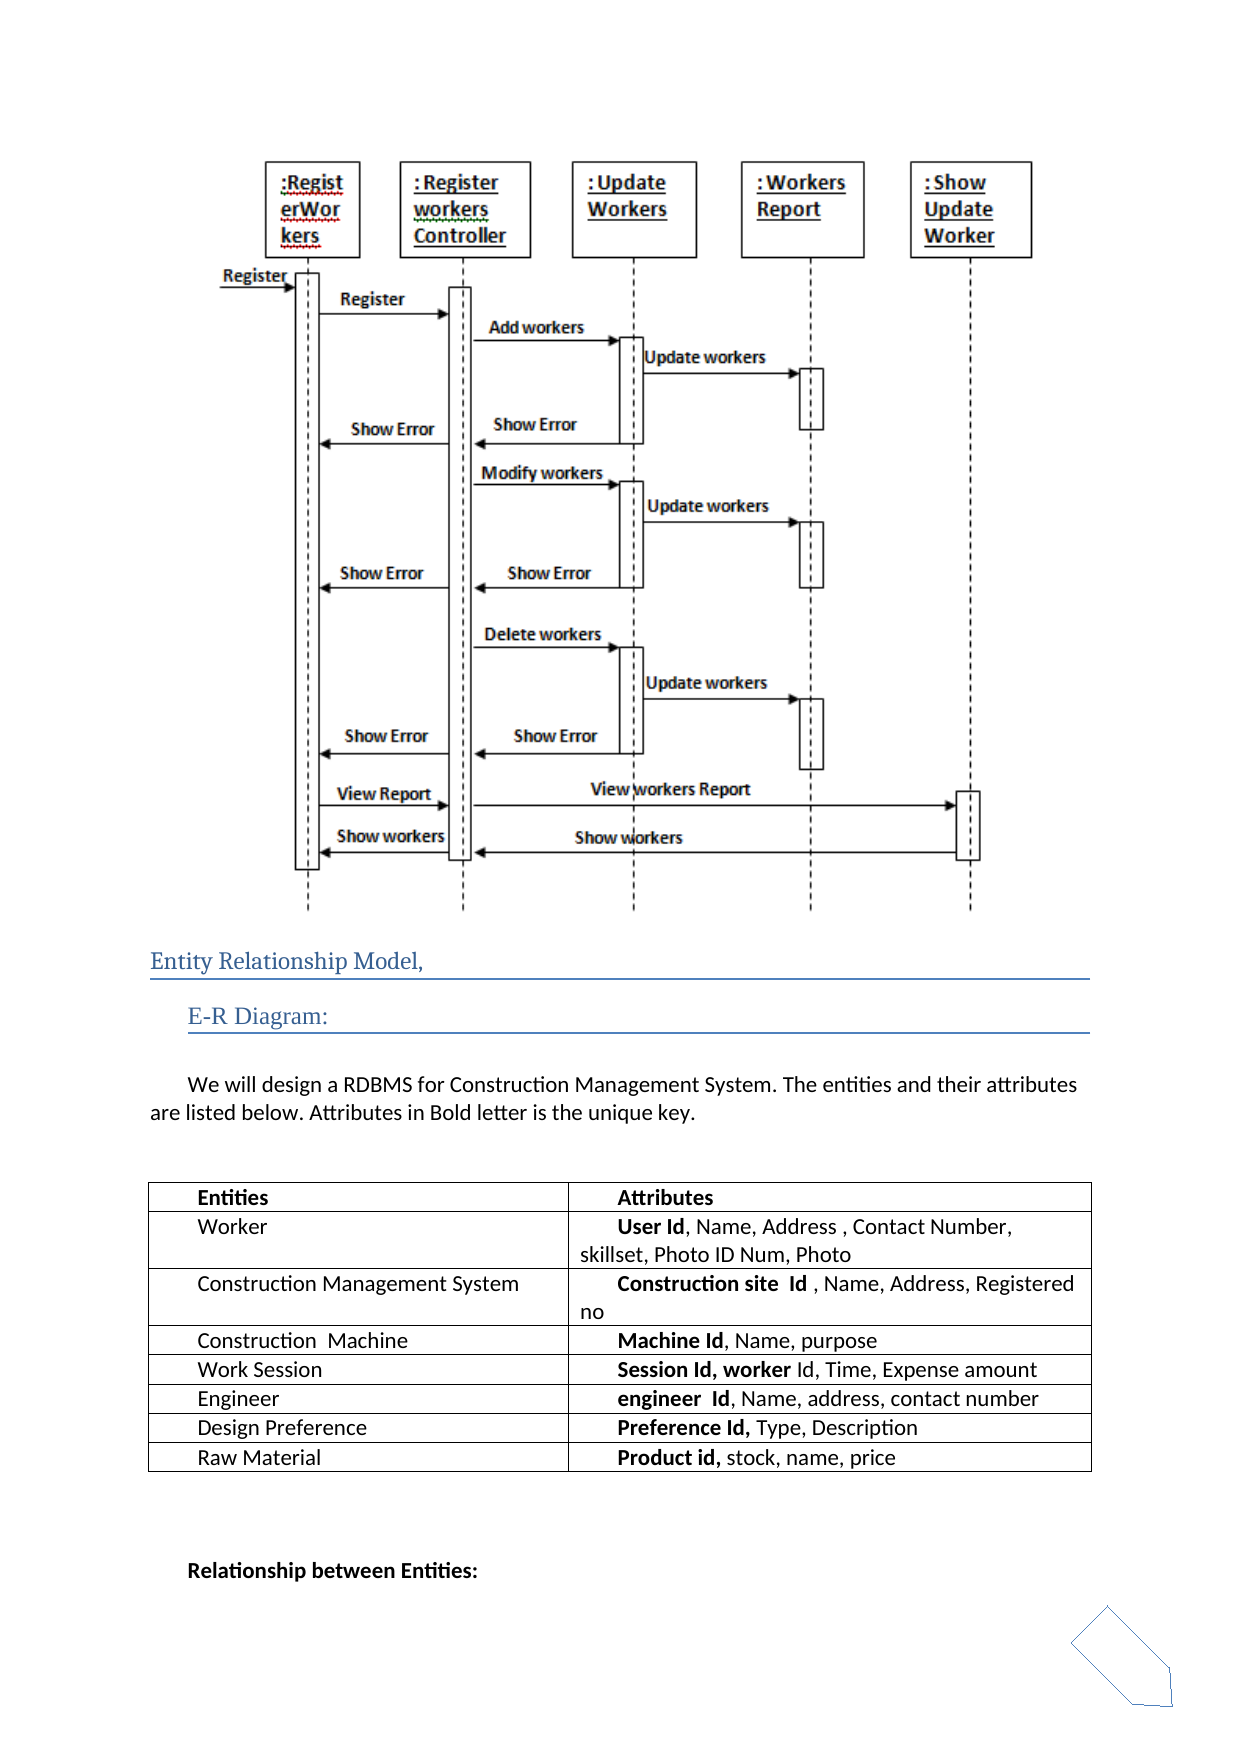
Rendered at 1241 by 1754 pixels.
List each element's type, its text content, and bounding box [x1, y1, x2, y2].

table_cell Design Preference [149, 1414, 568, 1442]
table_cell Worker [149, 1212, 568, 1268]
table_cell Construction Management System [149, 1269, 568, 1325]
table_cell Product id, stock, name, price [569, 1443, 1091, 1471]
table_cell Engineer [149, 1385, 568, 1412]
table_cell Session Id, worker Id, Time, Expense amount [569, 1355, 1091, 1383]
subtitle E-R Diagram: [187, 1001, 1090, 1034]
table_cell User Id, Name, Address , Contact Number, skillset, Photo ID Num, Photo [569, 1212, 1091, 1268]
table_cell Construction Machine [149, 1326, 568, 1354]
table_cell Raw Material [149, 1443, 568, 1471]
table_cell engineer Id, Name, address, contact number [569, 1385, 1091, 1412]
table_header Entities [149, 1183, 568, 1211]
table_header Attributes [569, 1183, 1091, 1211]
text Relationship between Entities: [150, 1556, 1090, 1584]
table_cell Preference Id, Type, Description [569, 1414, 1091, 1442]
subtitle Entity Relationship Model, [150, 947, 1090, 978]
table_cell Machine Id, Name, purpose [569, 1326, 1091, 1354]
picture [187, 150, 1078, 927]
text We will design a RDBMS for Construction Management System. The entities and their attributes are listed below. Attributes in Bold letter is the unique key. [150, 1070, 1090, 1126]
table_cell Construction site Id , Name, Address, Registered no [569, 1269, 1091, 1325]
table_cell Work Session [149, 1355, 568, 1383]
